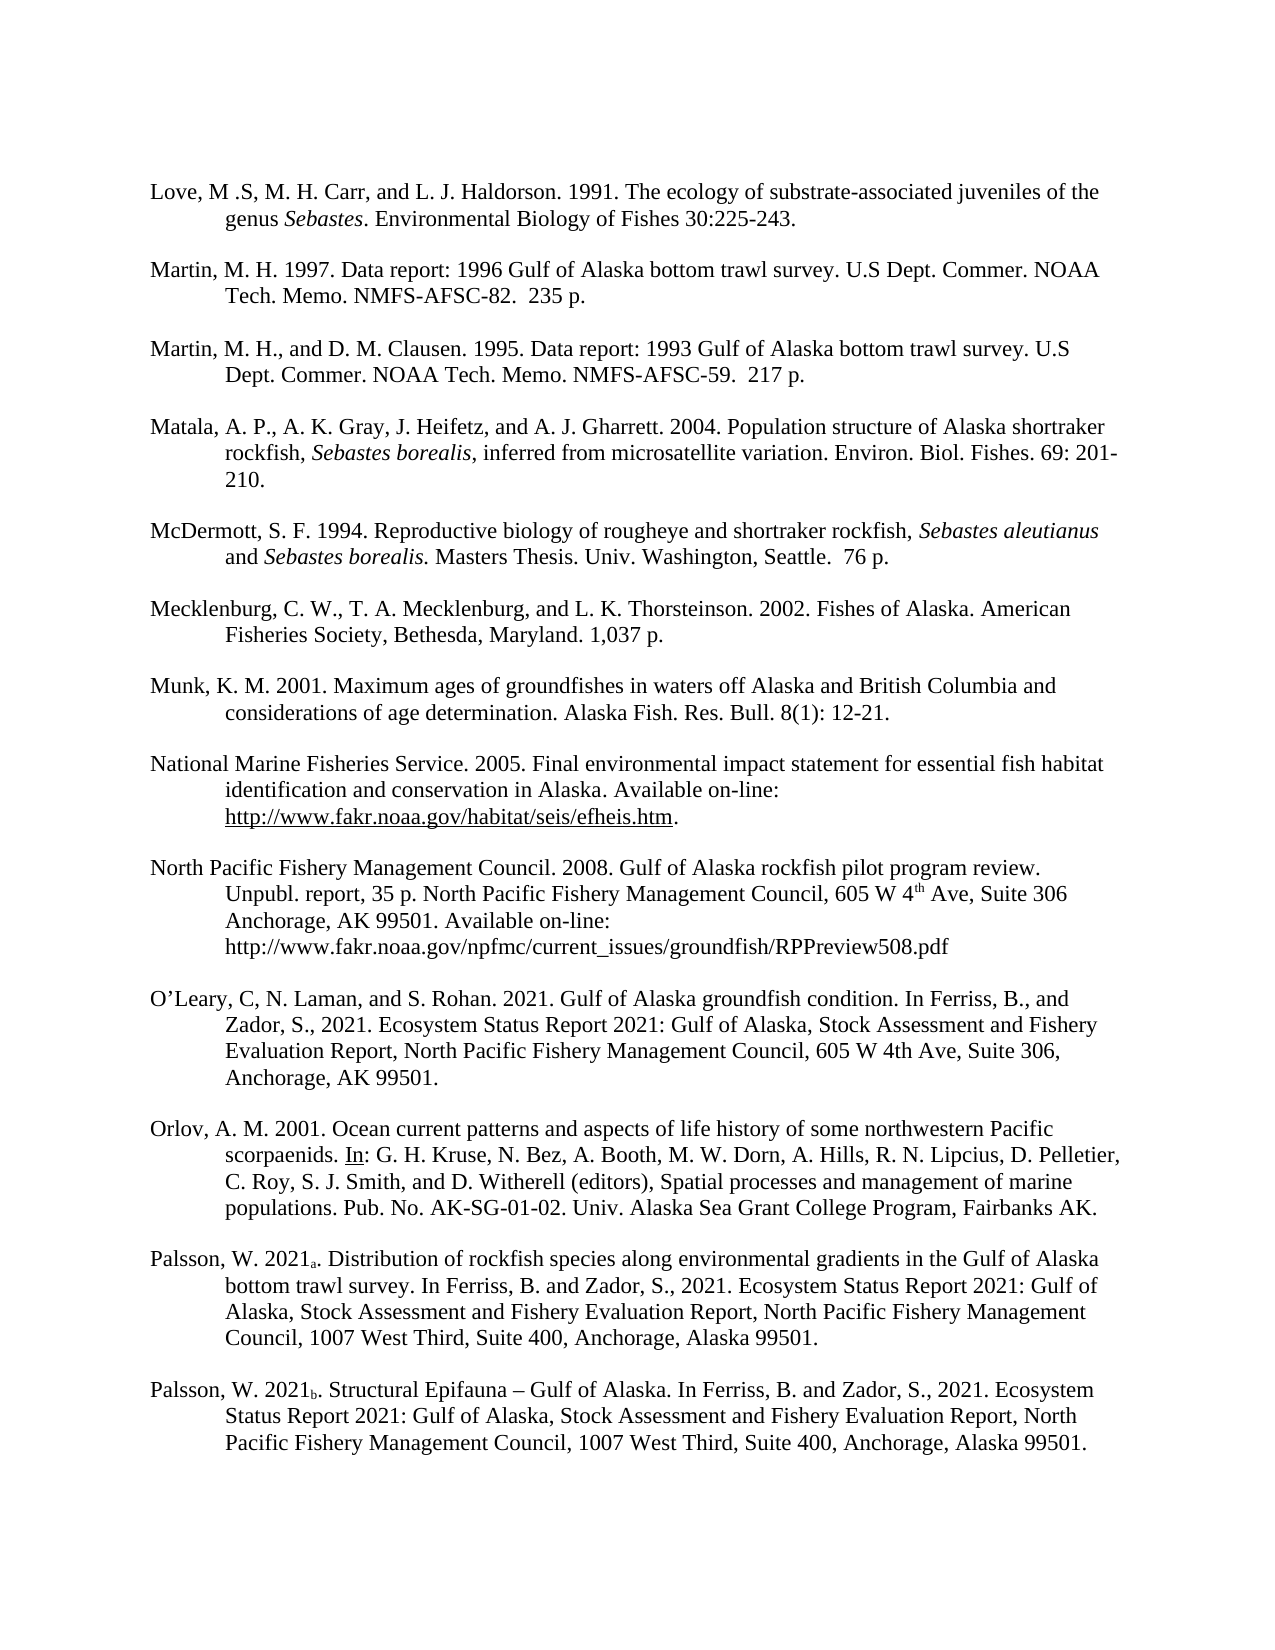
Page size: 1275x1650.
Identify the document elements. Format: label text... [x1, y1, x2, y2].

text National Marine Fisheries Service. 2005. Final environmental impact statement for essential fish habitat identification and conservation in Alaska. Available on-line: http://www.fakr.noaa.gov/habitat/seis/efheis.htm. [150, 750, 1125, 829]
text Mecklenburg, C. W., T. A. Mecklenburg, and L. K. Thorsteinson. 2002. Fishes of Alaska. American Fisheries Society, Bethesda, Maryland. 1,037 p. [150, 595, 1125, 647]
text Munk, K. M. 2001. Maximum ages of groundfishes in waters off Alaska and British Columbia and considerations of age determination. Alaska Fish. Res. Bull. 8(1): 12-21. [150, 672, 1125, 725]
text Martin, M. H. 1997. Data report: 1996 Gulf of Alaska bottom trawl survey. U.S Dept. Commer. NOAA Tech. Memo. NMFS-AFSC-82. 235 p. [75, 256, 1125, 309]
text Martin, M. H., and D. M. Clausen. 1995. Data report: 1993 bottom trawl survey. U.S Dept. Commer. NOAA Tech. Memo. NMFS-AFSC-59. 217 p. [150, 335, 1125, 388]
text Orlov, A. M. 2001. Ocean current patterns and aspects of life history of some northwestern Pacific scorpaenids. In: G. H. Kruse, N. Bez, A. Booth, M. W. Dorn, A. Hills, R. N. Lipcius, D. Pelletier, C. Roy, S. J. Smith, and D. Witherell (editors), Spatial processes and management of marine populations. Pub. No. AK-SG-01-02. Univ. Alaska Sea Grant College Program, Fairbanks AK. [150, 1115, 1125, 1220]
text Palsson, W. 2021a. Distribution of rockfish species along environmental gradients in the Gulf of Alaska bottom trawl survey. In Ferriss, B. and Zador, S., 2021. Ecosystem Status Report 2021: Gulf of Alaska, Stock Assessment and Fishery Evaluation Report, North Pacific Fishery Management Council, 1007 West Third, Suite 400, Anchorage, Alaska 99501. [150, 1245, 1125, 1351]
text North Pacific Fishery Management Council. 2008. Gulf of Alaska rockfish pilot program review. Unpubl. report, 35 p. North Pacific Fishery Management Council, 605 W 4th Ave, Suite 306 Anchorage, AK 99501. Available on-line: http://www.fakr.noaa.gov/npfmc/current_issues/groundfish/RPPreview508.pdf [150, 854, 1125, 959]
text Love, M .S, M. H. Carr, and L. J. Haldorson. 1991. The ecology of substrate-associated juveniles of the genus Sebastes. Environmental Biology of Fishes 30:225-243. [150, 178, 1125, 231]
text McDermott, S. F. 1994. Reproductive biology of rougheye and shortraker rockfish, Sebastes aleutianus and Sebastes borealis. Masters Thesis. Univ. Washington, Seattle. 76 p. [150, 517, 1125, 570]
text Matala, A. P., A. K. Gray, J. Heifetz, and A. J. Gharrett. 2004. Population structure of Alaska shortraker rockfish, Sebastes borealis, inferred from microsatellite variation. Environ. Biol. Fishes. 69: 201-210. [150, 413, 1125, 492]
text Palsson, W. 2021b. Structural Epifauna – Gulf of Alaska. In Ferriss, B. and Zador, S., 2021. Ecosystem Status Report 2021: Gulf of Alaska, Stock Assessment and Fishery Evaluation Report, North Pacific Fishery Management Council, 1007 West Third, Suite 400, Anchorage, Alaska 99501. [150, 1376, 1125, 1455]
text O’Leary, C, N. Laman, and S. Rohan. 2021. Gulf of Alaska groundfish condition. In Ferriss, B., and Zador, S., 2021. Ecosystem Status Report 2021: Gulf of Alaska, Stock Assessment and Fishery Evaluation Report, North Pacific Fishery Management Council, 605 W 4th Ave, Suite 306, Anchorage, AK 99501. [150, 984, 1125, 1090]
